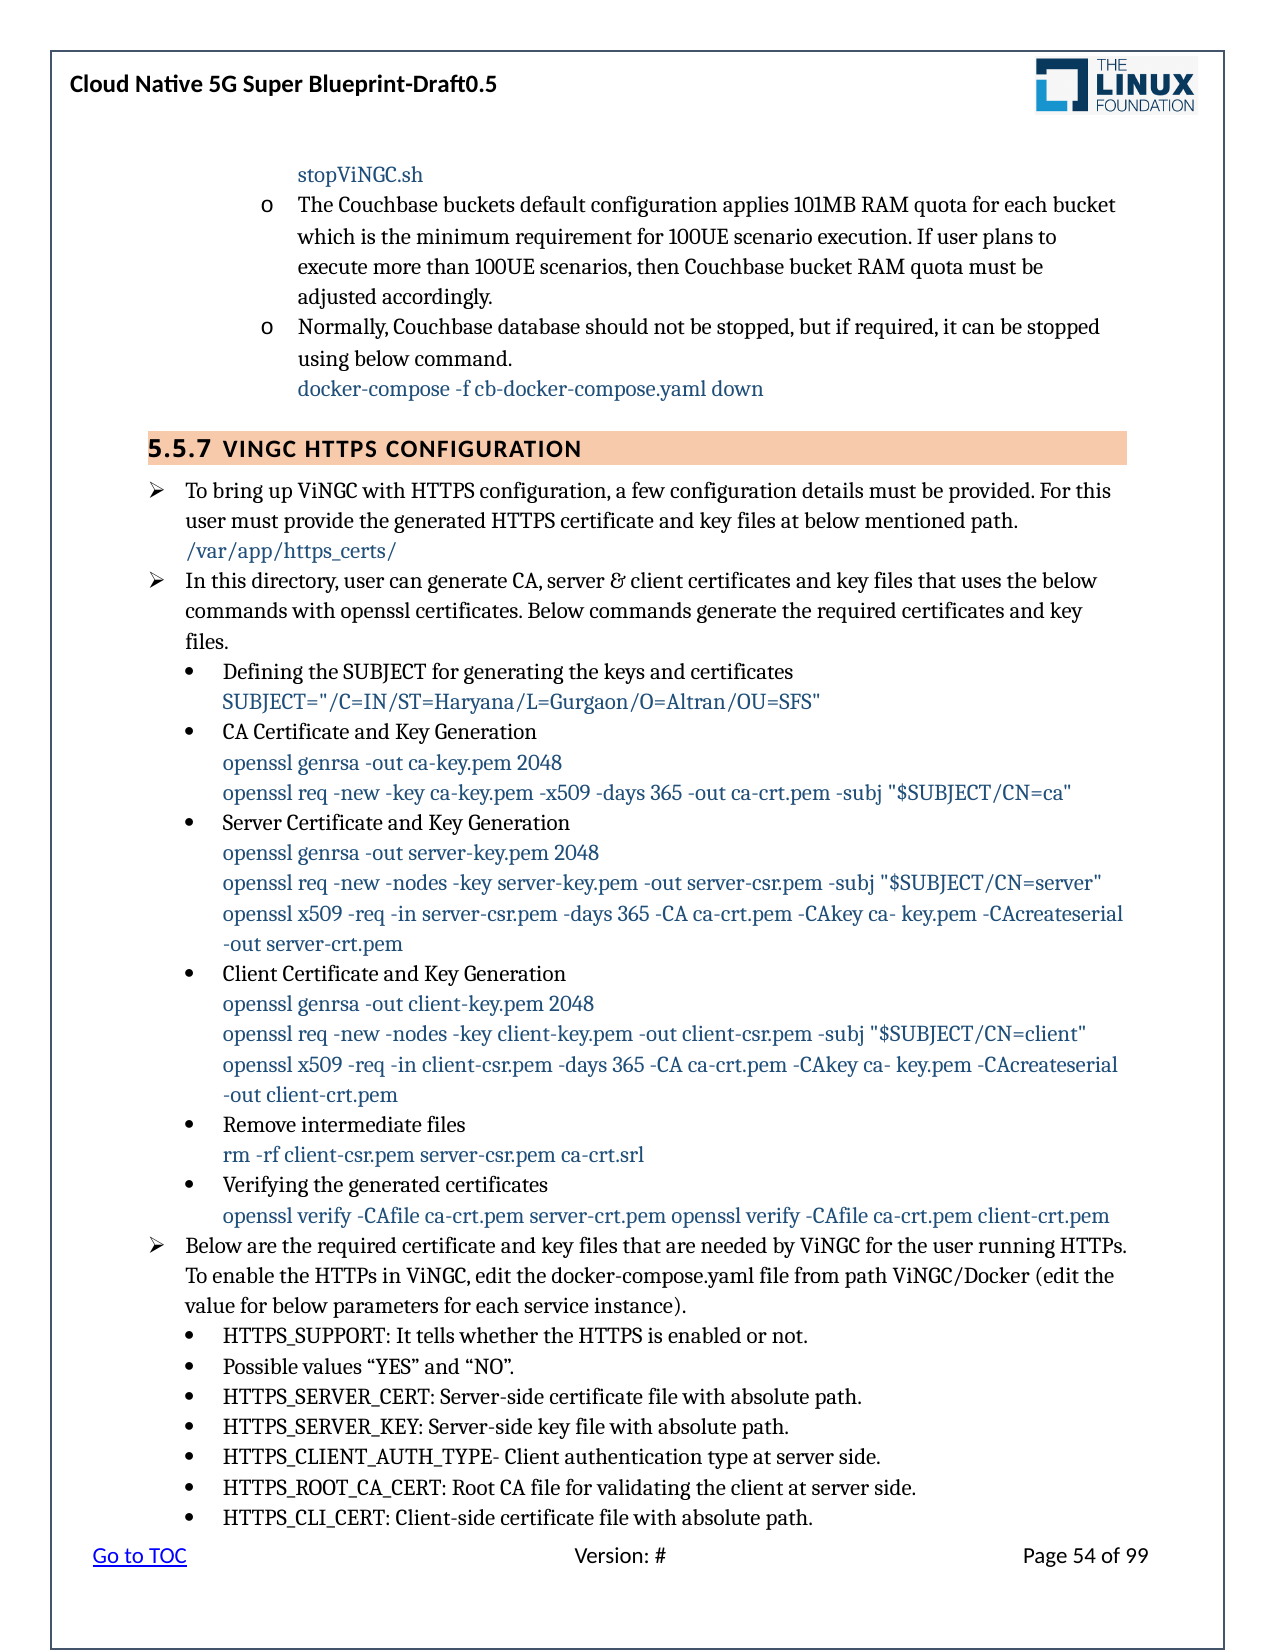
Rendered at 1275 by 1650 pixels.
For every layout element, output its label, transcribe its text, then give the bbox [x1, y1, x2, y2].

list Normally, Couchbase database should not be stopped, but if required, it can be stopped using below command. [260, 314, 1127, 372]
list HTTPS_SERVER_KEY: Server-side key file with absolute path. [185, 1414, 1127, 1440]
list openssl genrsa -out server-key.pem 2048 [223, 840, 1127, 866]
list HTTPS_CLIENT_AUTH_TYPE- Client authentication type at server side. [185, 1444, 1127, 1471]
list openssl x509 -req -in client-csr.pem -days 365 -CA ca-crt.pem -CAkey ca- key.pem -CAcreateserial -out client-crt.pem [223, 1051, 1127, 1108]
list Possible values “YES” and “NO”. [185, 1353, 1127, 1380]
list Verifying the generated certificates [185, 1172, 1127, 1199]
list In this directory, user can generate CA, server & client certificates and key files that uses the below commands with openssl certificates. Below commands generate the required certificates and key files. [148, 568, 1127, 655]
list stopViNGC.sh [298, 162, 1127, 188]
list Server Certificate and Key Generation [185, 810, 1127, 836]
list HTTPS_SERVER_CERT: Server-side certificate file with absolute path. [185, 1384, 1127, 1410]
list openssl genrsa -out client-key.pem 2048 [223, 991, 1127, 1017]
list HTTPS_CLI_CERT: Client-side certificate file with absolute path. [185, 1504, 1127, 1531]
list openssl x509 -req -in server-csr.pem -days 365 -CA ca-crt.pem -CAkey ca- key.pem -CAcreateserial -out server-crt.pem [223, 900, 1127, 957]
list HTTPS_SUPPORT: It tells whether the HTTPS is enabled or not. [185, 1323, 1127, 1350]
picture [1034, 56, 1199, 115]
list Below are the required certificate and key files that are needed by ViNGC for the user running HTTPs. To enable the HTTPs in ViNGC, edit the docker-compose.yaml file from path ViNGC/Docker (edit the value for below parameters for each service instance). [148, 1233, 1127, 1319]
list The Couchbase buckets default configuration applies 101MB RAM quota for each bucket which is the minimum requirement for 100UE scenario execution. If user plans to execute more than 100UE scenarios, then Couchbase bucket RAM quota must be adjusted accordingly. [260, 192, 1127, 310]
text ViNGC HTTPS configuration [148, 431, 1127, 465]
list openssl req -new -nodes -key client-key.pem -out client-csr.pem -subj "$SUBJECT/CN=client" [223, 1021, 1127, 1048]
list Remove intermediate files [185, 1112, 1127, 1138]
list openssl req -new -nodes -key server-key.pem -out server-csr.pem -subj "$SUBJECT/CN=server" [223, 870, 1127, 897]
list HTTPS_ROOT_CA_CERT: Root CA file for validating the client at server side. [185, 1474, 1127, 1501]
list rm -rf client-csr.pem server-csr.pem ca-crt.srl [223, 1142, 1127, 1168]
list docker-compose -f cb-docker-compose.yaml down [298, 376, 1127, 402]
list /var/app/https_certs/ [185, 538, 1127, 564]
list openssl req -new -key ca-key.pem -x509 -days 365 -out ca-crt.pem -subj "$SUBJECT/CN=ca" [223, 779, 1127, 806]
list CA Certificate and Key Generation [185, 719, 1127, 746]
list openssl verify -CAfile ca-crt.pem server-crt.pem openssl verify -CAfile ca-crt.pem client-crt.pem [223, 1202, 1127, 1229]
list To bring up ViNGC with HTTPS configuration, a few configuration details must be provided. For this user must provide the generated HTTPS certificate and key files at below mentioned path. [148, 477, 1127, 534]
list Client Certificate and Key Generation [185, 961, 1127, 987]
list openssl genrsa -out ca-key.pem 2048 [223, 749, 1127, 776]
list Defining the SUBJECT for generating the keys and certificates SUBJECT="/C=IN/ST=Haryana/L=Gurgaon/O=Altran/OU=SFS" [185, 659, 1127, 715]
